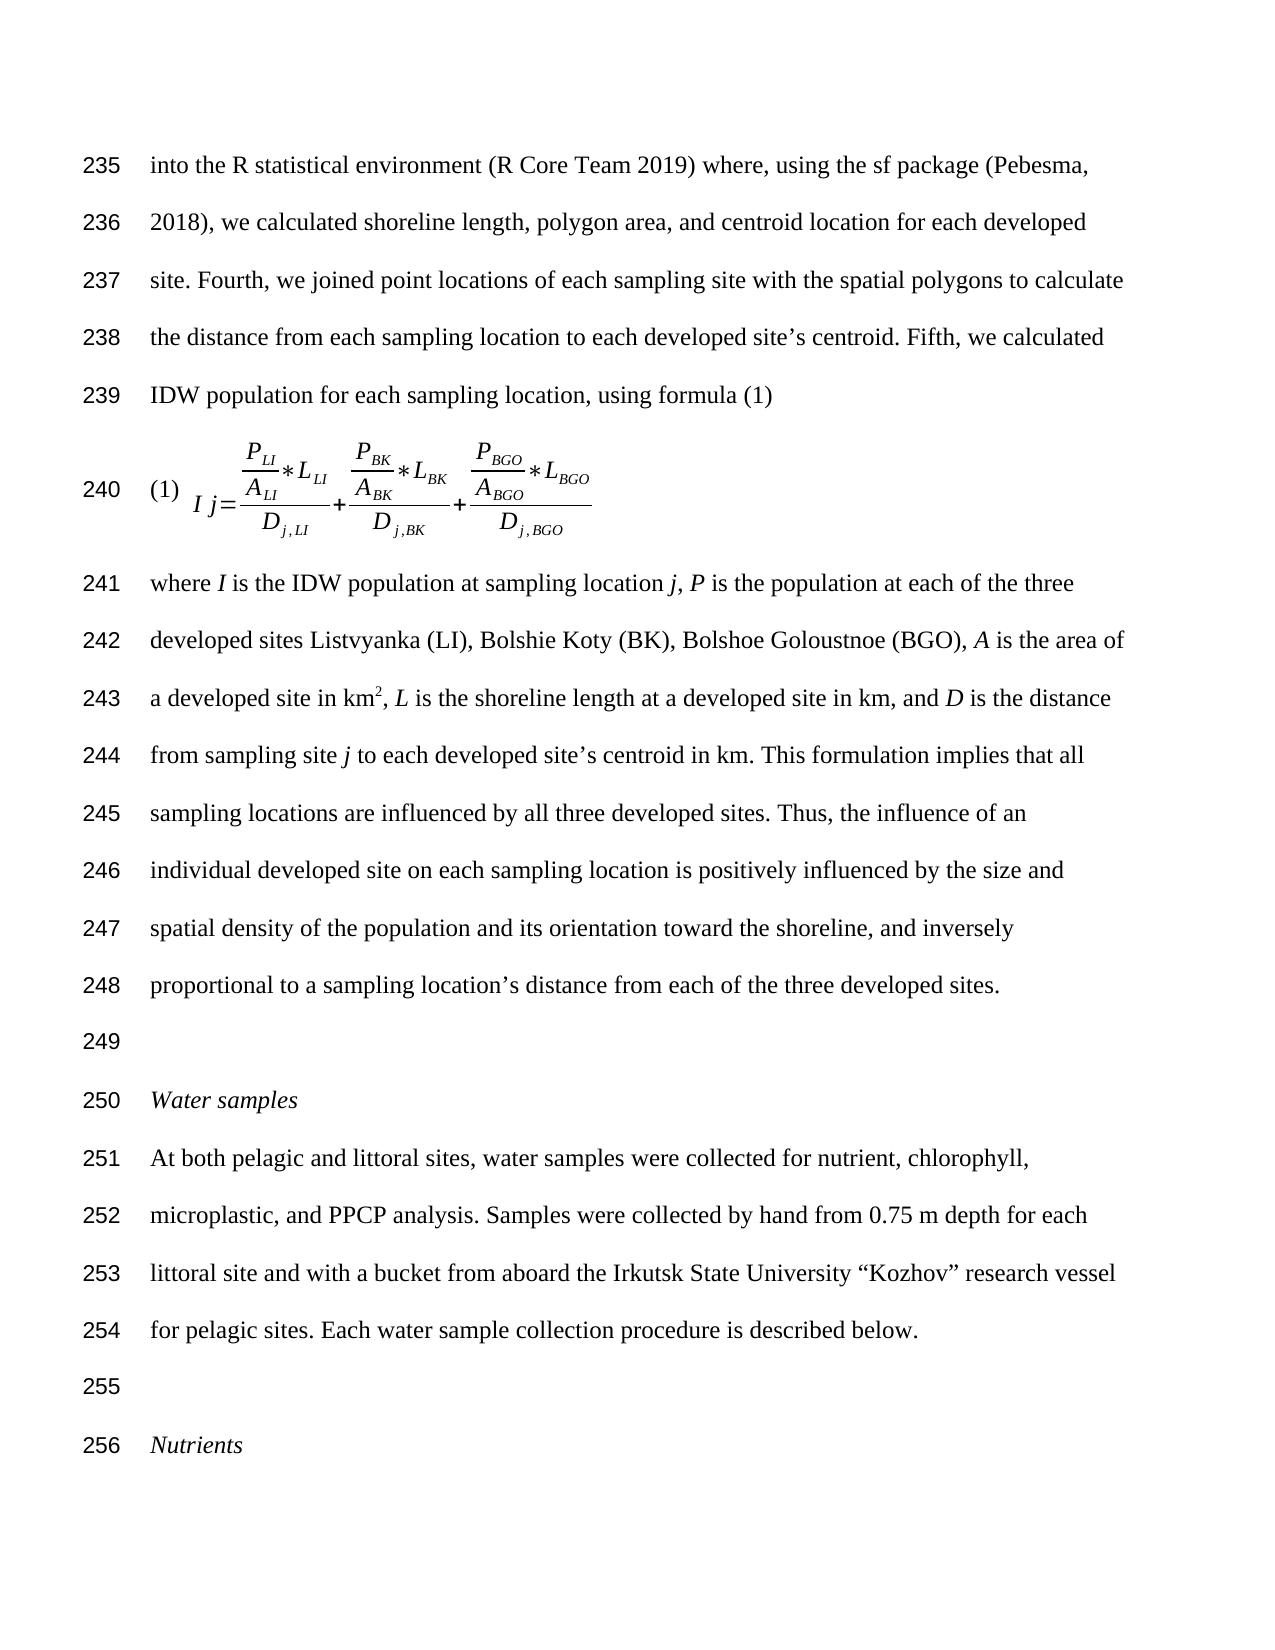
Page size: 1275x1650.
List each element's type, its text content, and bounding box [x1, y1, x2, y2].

text Nutrients [150, 1430, 1125, 1459]
text (1) [150, 437, 1125, 539]
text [150, 150, 1125, 409]
text At both pelagic and littoral sites, water samples were collected for nutrient, chlorophyll, microplastic, and PPCP analysis. Samples were collected by hand from 0.75 m depth for each littoral site and with a bucket from aboard the Irkutsk State University “Kozhov” research vessel for pelagic sites. Each water sample collection procedure is described below. [150, 1143, 1125, 1344]
text where I is the IDW population at sampling location j, P is the population at each of the three developed sites Listvyanka (LI), Bolshie Koty (BK), Bolshoe Goloustnoe (BGO), A is the area of a developed site in km2, L is the shoreline length at a developed site in km, and D is the distance from sampling site j to each developed site’s centroid in km. This formulation implies that all sampling locations are influenced by all three developed sites. Thus, the influence of an individual developed site on each sampling location is positively influenced by the size and spatial density of the population and its orientation toward the shoreline, and inversely proportional to a sampling location’s distance from each of the three developed sites. [150, 568, 1125, 999]
text Water samples [150, 1085, 1125, 1114]
